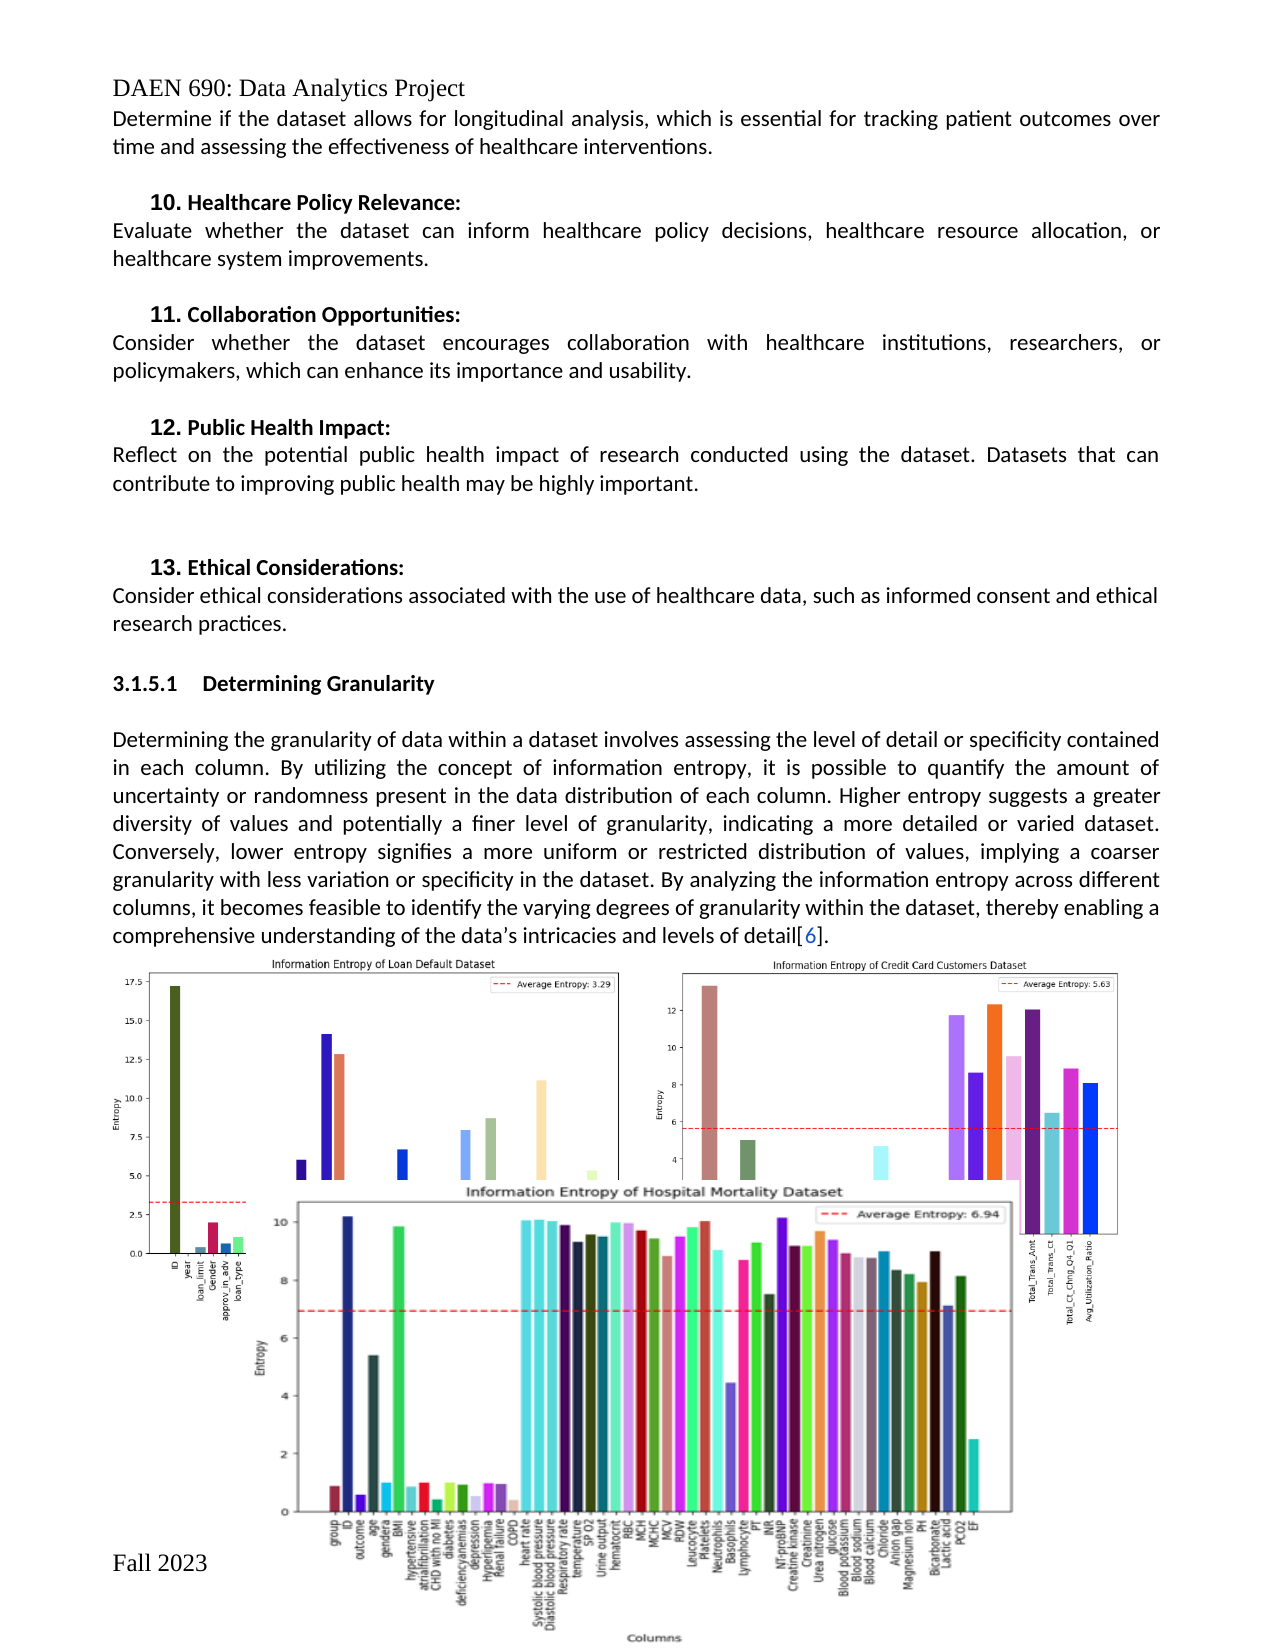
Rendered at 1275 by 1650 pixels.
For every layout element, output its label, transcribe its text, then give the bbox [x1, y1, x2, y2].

list Healthcare Policy Relevance: [150, 188, 1162, 216]
text Consider whether the dataset encourages collaboration with healthcare institutions, researchers, or policymakers, which can enhance its importance and usability. [112, 328, 1162, 384]
list Ethical Considerations: [150, 553, 1162, 581]
list Collaboration Opportunities: [150, 301, 1162, 328]
text Determine if the dataset allows for longitudinal analysis, which is essential for tracking patient outcomes over time and assessing the effectiveness of healthcare interventions. [112, 104, 1162, 160]
picture [106, 953, 1122, 1650]
subtitle Determining Granularity [112, 669, 1162, 697]
text Evaluate whether the dataset can inform healthcare policy decisions, healthcare resource allocation, or healthcare system improvements. [112, 216, 1162, 272]
text Determining the granularity of data within a dataset involves assessing the level of detail or specificity contained in each column. By utilizing the concept of information entropy, it is possible to quantify the amount of uncertainty or randomness present in the data distribution of each column. Higher entropy suggests a greater diversity of values and potentially a finer level of granularity, indicating a more detailed or varied dataset. Conversely, lower entropy signifies a more uniform or restricted distribution of values, implying a coarser granularity with less variation or specificity in the dataset. By analyzing the information entropy across different columns, it becomes feasible to identify the varying degrees of granularity within the dataset, thereby enabling a comprehensive understanding of the data’s intricacies and levels of detail[6]. [112, 725, 1162, 949]
text Reflect on the potential public health impact of research conducted using the dataset. Datasets that can contribute to improving public health may be highly important. [112, 441, 1162, 497]
text Consider ethical considerations associated with the use of healthcare data, such as informed consent and ethical research practices. [112, 581, 1162, 637]
list Public Health Impact: [150, 413, 1162, 441]
